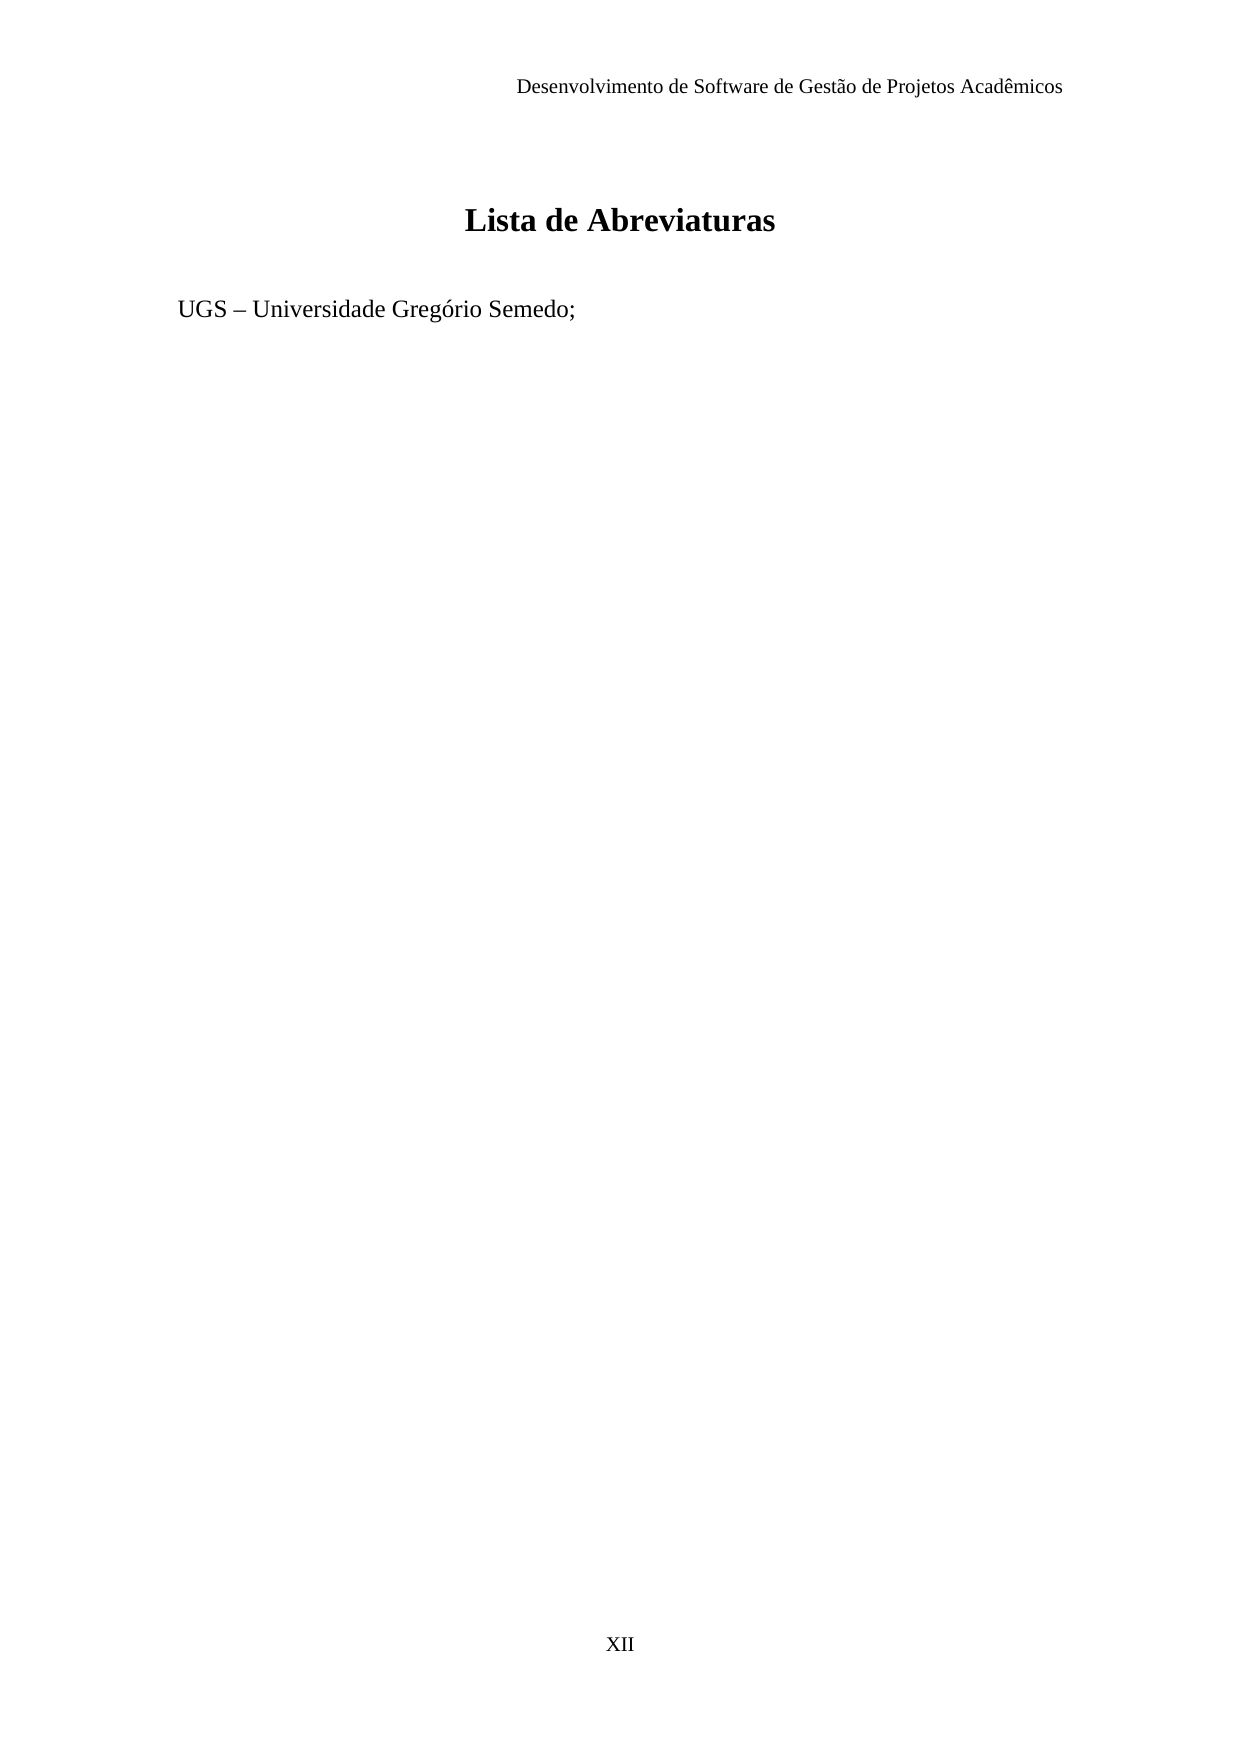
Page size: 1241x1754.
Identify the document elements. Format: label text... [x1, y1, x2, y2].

text UGS – Universidade Gregório Semedo; [177, 294, 1063, 322]
subtitle Lista de Abreviaturas [177, 200, 1063, 238]
